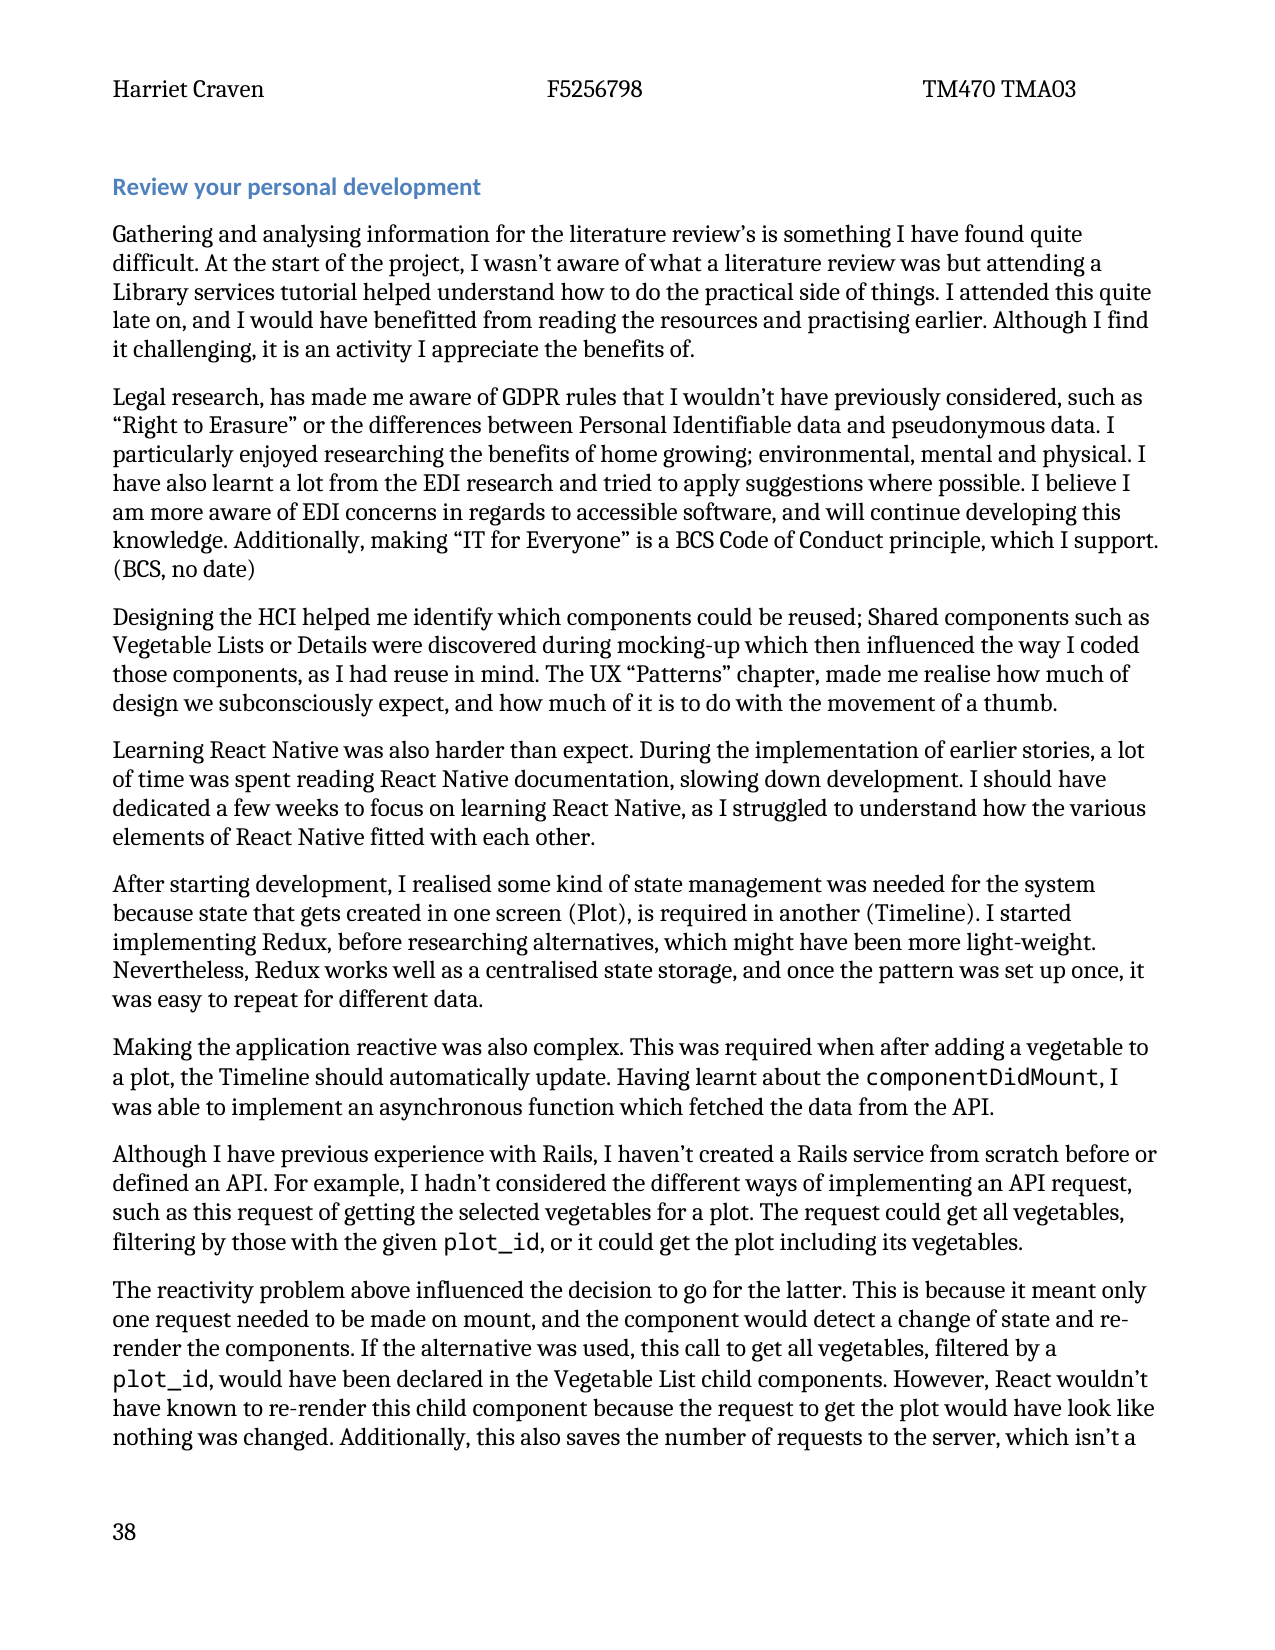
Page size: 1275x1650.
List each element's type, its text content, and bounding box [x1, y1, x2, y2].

text Learning React Native was also harder than expect. During the implementation of earlier stories, a lot of time was spent reading React Native documentation, slowing down development. I should have dedicated a few weeks to focus on learning React Native, as I struggled to understand how the various elements of React Native fitted with each other. [112, 736, 1162, 851]
text After starting development, I realised some kind of state management was needed for the system because state that gets created in one screen (Plot), is required in another (Timeline). I started implementing Redux, before researching alternatives, which might have been more light-weight. Nevertheless, Redux works well as a centralised state storage, and once the pattern was set up once, it was easy to repeat for different data. [112, 870, 1162, 1014]
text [112, 1276, 1162, 1451]
text Although I have previous experience with Rails, I haven’t created a Rails service from scratch before or defined an API. For example, I hadn’t considered the different ways of implementing an API request, such as this request of getting the selected vegetables for a plot. The request could get all vegetables, filtering by those with the given plot_id, or it could get the plot including its vegetables. [112, 1140, 1162, 1258]
text Making the application reactive was also complex. This was required when after adding a vegetable to a plot, the Timeline should automatically update. Having learnt about the componentDidMount, I was able to implement an asynchronous function which fetched the data from the API. [112, 1033, 1162, 1121]
text Legal research, has made me aware of GDPR rules that I wouldn’t have previously considered, such as “Right to Erasure” or the differences between Personal Identifiable data and pseudonymous data. I particularly enjoyed researching the benefits of home growing; environmental, mental and physical. I have also learnt a lot from the EDI research and tried to apply suggestions where possible. I believe I am more aware of EDI concerns in regards to accessible software, and will continue developing this knowledge. Additionally, making “IT for Everyone” is a BCS Code of Conduct principle, which I support. (BCS, no date) [112, 383, 1162, 584]
text Designing the HCI helped me identify which components could be reused; Shared components such as Vegetable Lists or Details were discovered during mocking-up which then influenced the way I coded those components, as I had reuse in mind. The UX “Patterns” chapter, made me realise how much of design we subconsciously expect, and how much of it is to do with the movement of a thumb. [112, 603, 1162, 718]
subtitle Review your personal development [112, 171, 1162, 201]
text Gathering and analysing information for the literature review’s is something I have found quite difficult. At the start of the project, I wasn’t aware of what a literature review was but attending a Library services tutorial helped understand how to do the practical side of things. I attended this quite late on, and I would have benefitted from reading the resources and practising earlier. Although I find it challenging, it is an activity I appreciate the benefits of. [112, 220, 1162, 364]
